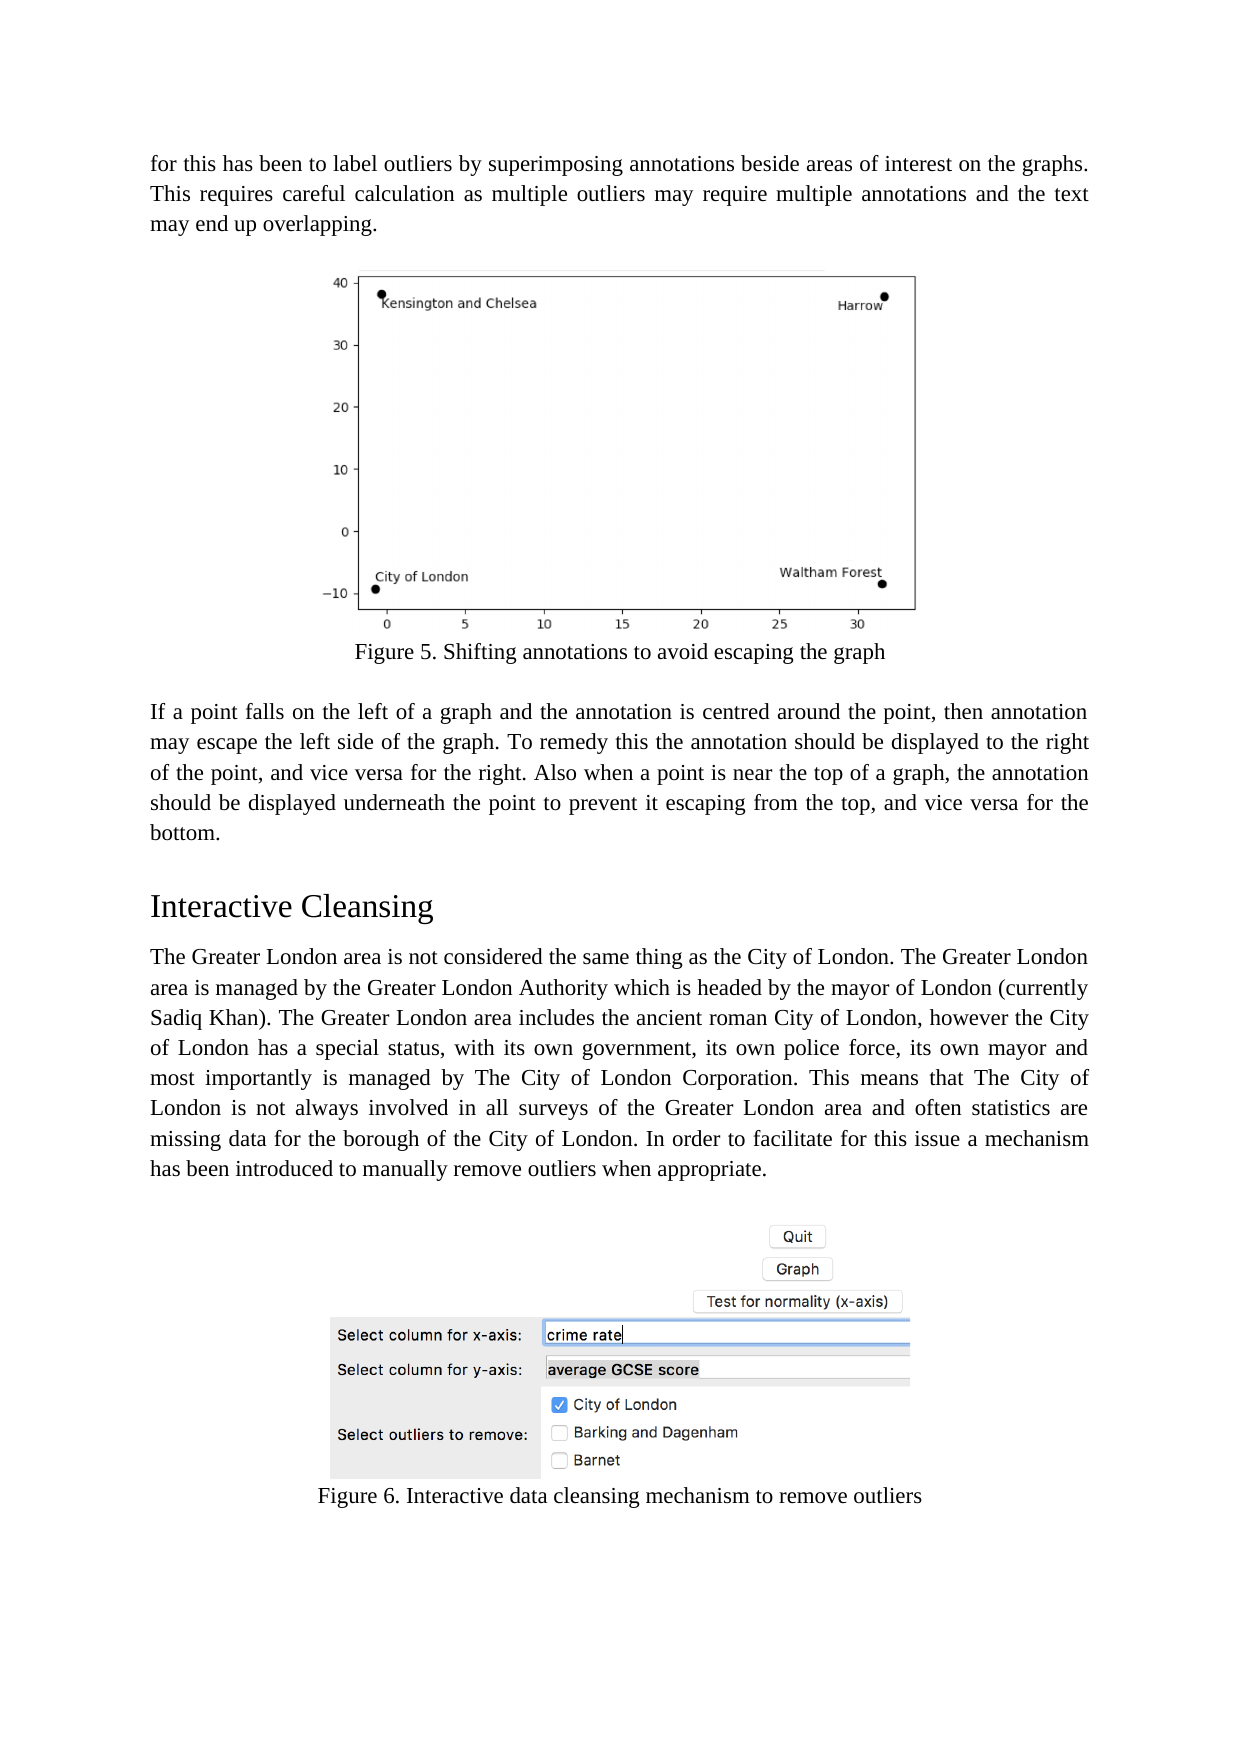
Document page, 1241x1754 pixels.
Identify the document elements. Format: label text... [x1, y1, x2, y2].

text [150, 150, 1090, 237]
text The Greater London area is not considered the same thing as the City of London. The Greater London area is managed by the Greater London Authority which is headed by the mayor of London (currently Sadiq Khan). The Greater London area includes the ancient roman City of London, however the City of London has a special status, with its own government, its own police force, its own mayor and most importantly is managed by The City of London Corporation. This means that The City of London is not always involved in all surveys of the Greater London area and often statistics are missing data for the borough of the City of London. In order to facilitate for this issue a mechanism has been introduced to manually remove outliers when appropriate. [150, 943, 1090, 1181]
text If a point falls on the left of a graph and the annotation is centred around the point, then annotation may escape the left side of the graph. To remedy this the annotation should be displayed to the right of the point, and vice versa for the right. Also when a point is near the top of a graph, the annotation should be displayed underneath the point to prevent it escaping from the top, and vice versa for the bottom. [150, 698, 1090, 845]
picture [330, 1215, 911, 1479]
subtitle Interactive Cleansing [150, 887, 1090, 925]
text Figure 5. Shifting annotations to avoid escaping the graph [150, 638, 1090, 664]
text Figure 6. Interactive data cleansing mechanism to remove outliers [150, 1482, 1090, 1509]
picture [320, 270, 920, 634]
